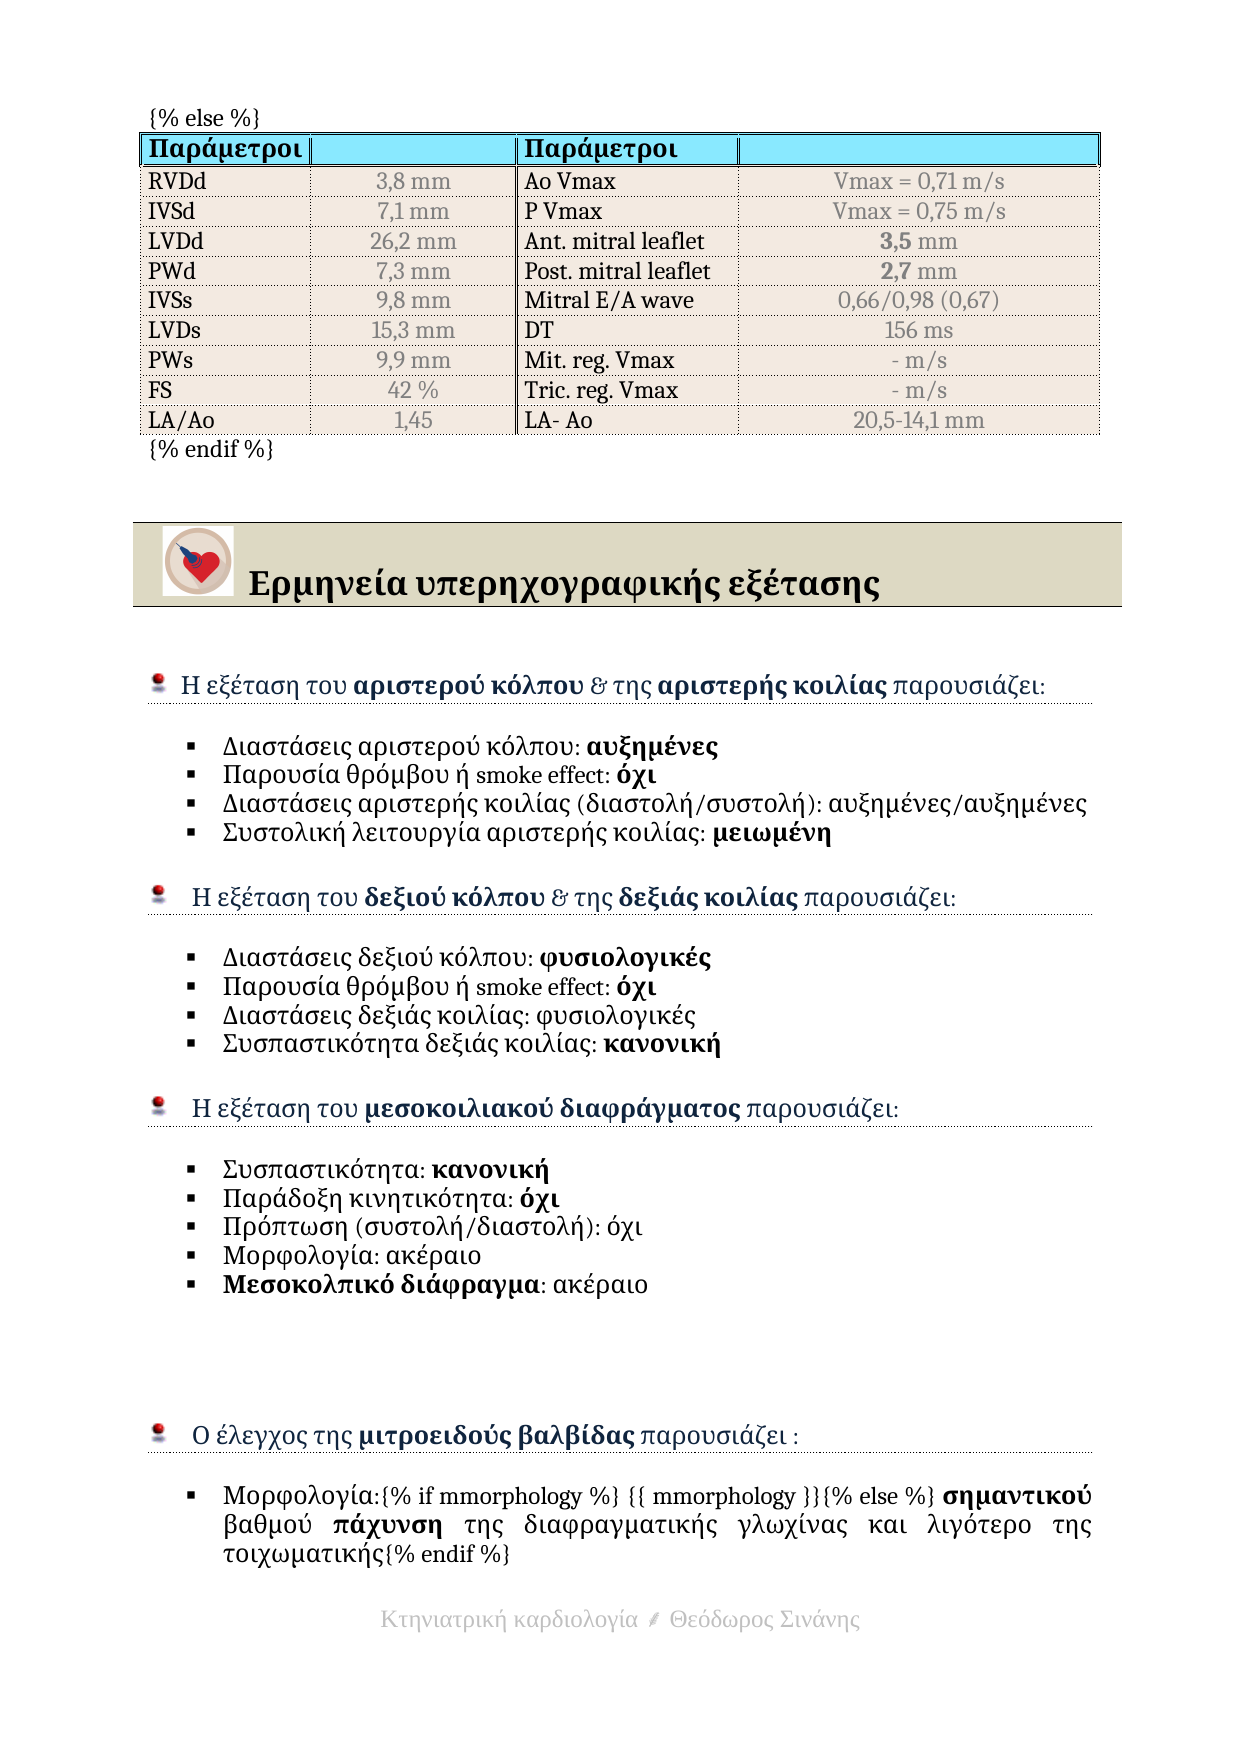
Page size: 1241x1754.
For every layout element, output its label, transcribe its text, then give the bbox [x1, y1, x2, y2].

text {% endif %} [148, 435, 1092, 464]
list Συσπαστικότητα δεξιάς κοιλίας: κανονική [185, 1030, 1092, 1059]
list Συστολική λειτουργία αριστερής κοιλίας: μειωμένη [185, 819, 1092, 848]
table_cell Vmax = 0,71 m/s [738, 164, 1100, 196]
table_header [310, 133, 517, 164]
list Παρουσία θρόμβου ή smoke effect: όχι [185, 973, 1092, 1002]
table_cell - m/s [738, 375, 1100, 404]
list Συσπαστικότητα: κανονική [185, 1156, 1092, 1184]
table_cell 2,7 mm [738, 256, 1100, 285]
text {% else %} [148, 103, 1092, 132]
table_cell - m/s [738, 345, 1100, 375]
table_cell RVDd [140, 164, 310, 196]
table_cell 1,45 [310, 405, 515, 434]
text Η εξέταση του αριστερού κόλπου & της αριστερής κοιλίας παρουσιάζει: [148, 665, 1092, 704]
list Μορφολογία:{% if mmorphology %} {{ mmorphology }}{% else %} σημαντικού βαθμού πάχυνση της διαφραγματικής γλωχίνας και λιγότερο της τοιχωματικής{% endif %} [185, 1482, 1092, 1568]
table_cell 3,8 mm [310, 167, 515, 196]
table_cell IVSs [140, 285, 310, 315]
table_cell Mit. reg. Vmax [518, 345, 738, 375]
table_cell Ao Vmax [518, 167, 738, 196]
table_cell LA- Ao [518, 405, 738, 434]
picture [162, 526, 234, 596]
table_cell 7,3 mm [310, 256, 515, 285]
table_header Παράμετροι [517, 135, 738, 164]
subtitle Ερμηνεία υπερηχογραφικής εξέτασης [133, 523, 1122, 606]
list Μεσοκολπικό διάφραγμα: ακέραιο [185, 1271, 1092, 1299]
table_header [738, 135, 1098, 164]
table_cell 156 ms [738, 315, 1100, 345]
table_cell LVDs [140, 315, 310, 345]
table_cell Mitral E/A wave [518, 285, 738, 315]
table_cell 42 % [310, 375, 515, 404]
picture [147, 1087, 170, 1118]
list Διαστάσεις δεξιού κόλπου: φυσιολογικές [185, 944, 1092, 973]
table_cell 0,66/0,98 (0,67) [738, 285, 1100, 315]
list Διαστάσεις δεξιάς κοιλίας: φυσιολογικές [185, 1002, 1092, 1030]
table_header Παράμετροι [142, 135, 310, 164]
table_cell 20,5-14,1 mm [738, 405, 1100, 434]
list Διαστάσεις αριστερού κόλπου: αυξημένες [185, 733, 1092, 761]
table_cell LA/Ao [140, 405, 310, 434]
table_cell PWs [140, 345, 310, 375]
text Η εξέταση του μεσοκοιλιακού διαφράγματος παρουσιάζει: [148, 1088, 1092, 1127]
text Ο έλεγχος της μιτροειδούς βαλβίδας παρουσιάζει : [148, 1414, 1092, 1453]
table_cell DT [518, 315, 738, 345]
list Παρουσία θρόμβου ή smoke effect: όχι [185, 761, 1092, 790]
table_cell Vmax = 0,75 m/s [738, 196, 1100, 226]
table_cell 15,3 mm [310, 315, 515, 345]
list Διαστάσεις αριστερής κοιλίας (διαστολή/συστολή): αυξημένες/αυξημένες [185, 790, 1092, 819]
list Πρόπτωση (συστολή/διαστολή): όχι [185, 1213, 1092, 1242]
picture [147, 1414, 170, 1445]
table_cell IVSd [140, 196, 310, 226]
list Παράδοξη κινητικότητα: όχι [185, 1184, 1092, 1213]
picture [147, 876, 170, 906]
table_cell PWd [140, 256, 310, 285]
table_cell Post. mitral leaflet [518, 256, 738, 285]
table_cell FS [140, 375, 310, 404]
table_cell 7,1 mm [310, 196, 515, 226]
table_cell 9,8 mm [310, 285, 515, 315]
table_cell 9,9 mm [310, 345, 515, 375]
table_cell 26,2 mm [310, 226, 515, 256]
table_cell LVDd [140, 226, 310, 256]
table_cell Tric. reg. Vmax [518, 375, 738, 404]
list Μορφολογία: ακέραιο [185, 1242, 1092, 1271]
table_cell Ant. mitral leaflet [518, 226, 738, 256]
table_cell P Vmax [518, 196, 738, 226]
text Η εξέταση του δεξιού κόλπου & της δεξιάς κοιλίας παρουσιάζει: [148, 876, 1092, 915]
picture [147, 664, 170, 695]
table_cell 3,5 mm [738, 226, 1100, 256]
